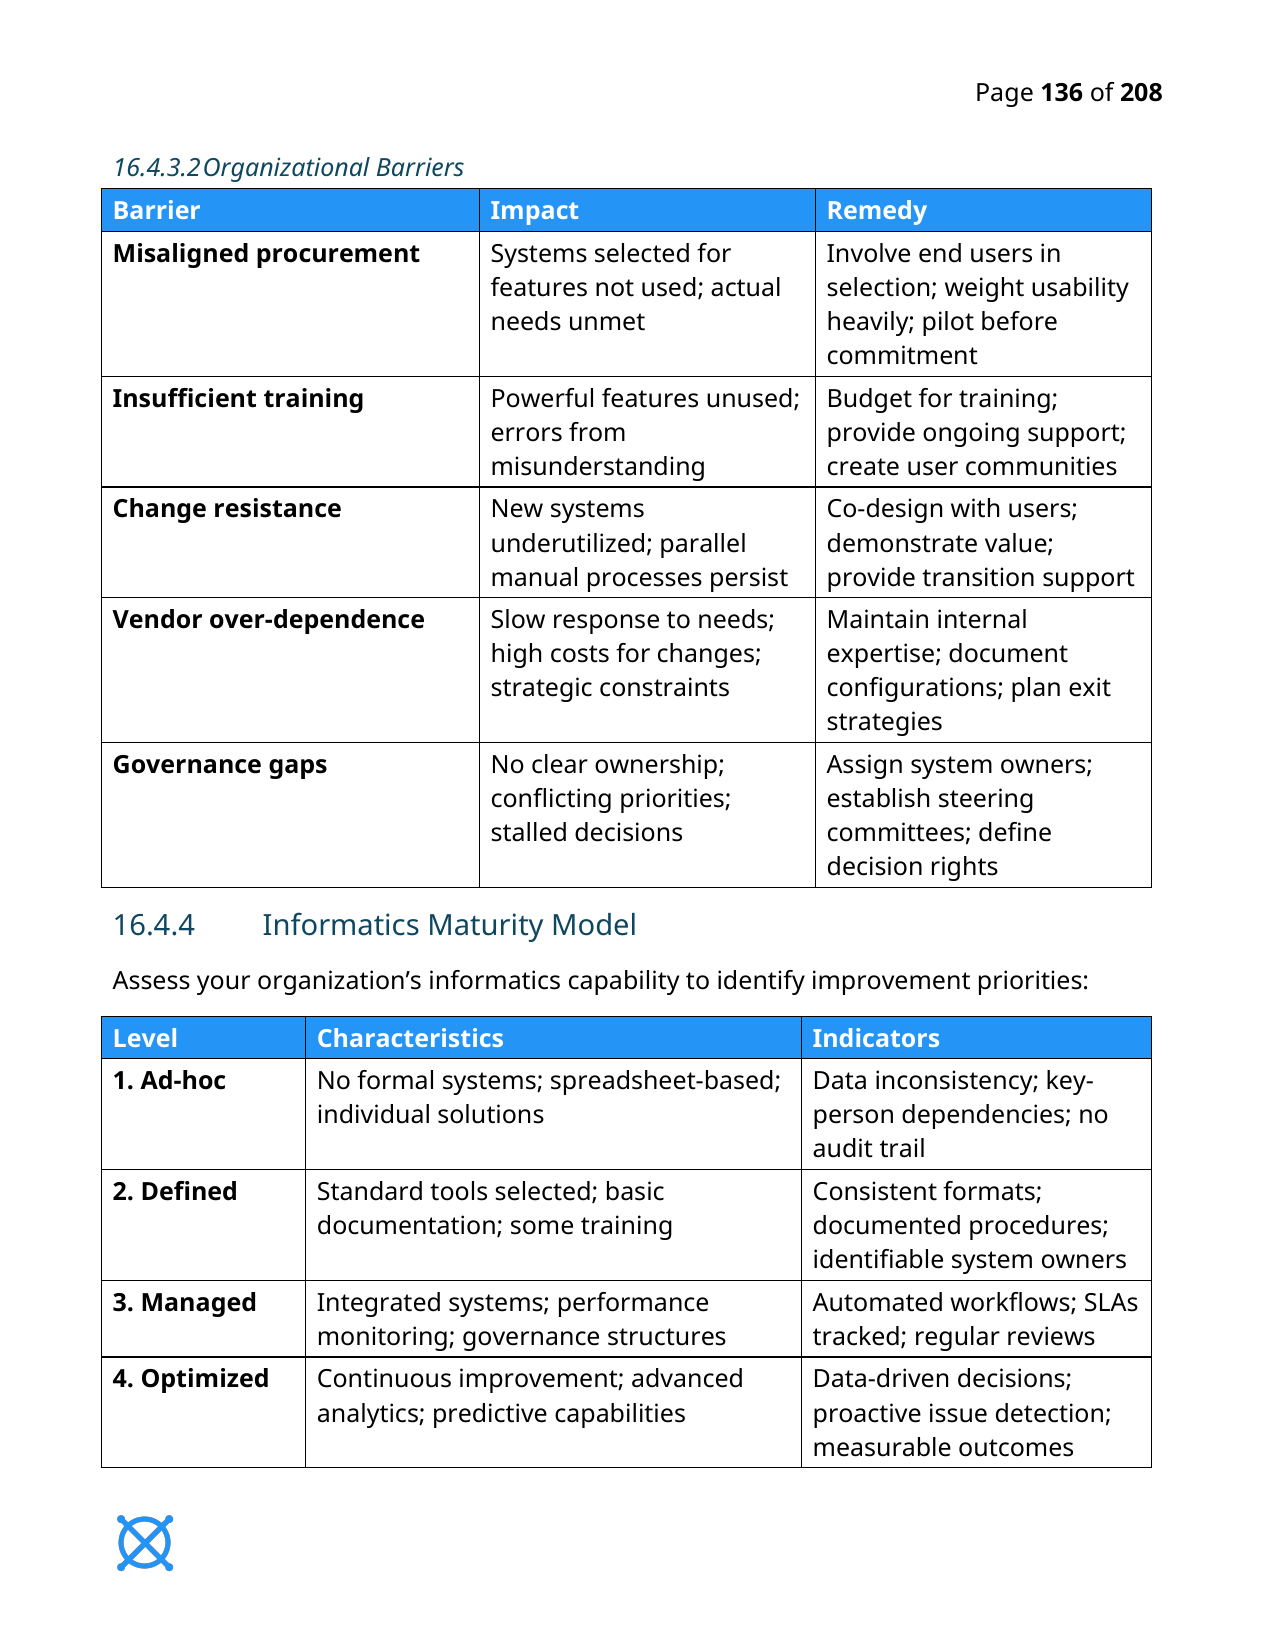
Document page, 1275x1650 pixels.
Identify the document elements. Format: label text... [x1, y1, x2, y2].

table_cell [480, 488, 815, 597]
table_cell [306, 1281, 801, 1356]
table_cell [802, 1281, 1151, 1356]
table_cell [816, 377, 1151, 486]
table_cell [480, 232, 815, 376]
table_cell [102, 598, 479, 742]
text Assess your organization’s informatics capability to identify improvement priorities: [112, 963, 1162, 997]
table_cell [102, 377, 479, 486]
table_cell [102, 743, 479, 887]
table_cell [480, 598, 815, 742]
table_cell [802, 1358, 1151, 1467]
subtitle Informatics Maturity Model [112, 904, 1162, 944]
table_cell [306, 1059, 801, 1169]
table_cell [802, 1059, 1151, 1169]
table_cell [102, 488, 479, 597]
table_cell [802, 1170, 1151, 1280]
picture [112, 1511, 177, 1575]
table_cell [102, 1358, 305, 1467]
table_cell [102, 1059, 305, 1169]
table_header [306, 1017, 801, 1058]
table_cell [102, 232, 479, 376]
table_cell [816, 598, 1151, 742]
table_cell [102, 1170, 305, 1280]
subtitle Organizational Barriers [112, 150, 1162, 184]
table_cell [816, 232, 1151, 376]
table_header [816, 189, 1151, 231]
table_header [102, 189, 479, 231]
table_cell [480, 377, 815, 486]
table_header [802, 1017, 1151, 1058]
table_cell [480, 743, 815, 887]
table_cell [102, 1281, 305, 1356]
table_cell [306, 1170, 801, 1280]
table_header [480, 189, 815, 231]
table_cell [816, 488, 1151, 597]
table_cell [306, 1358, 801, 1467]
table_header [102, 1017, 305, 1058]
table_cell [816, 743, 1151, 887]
